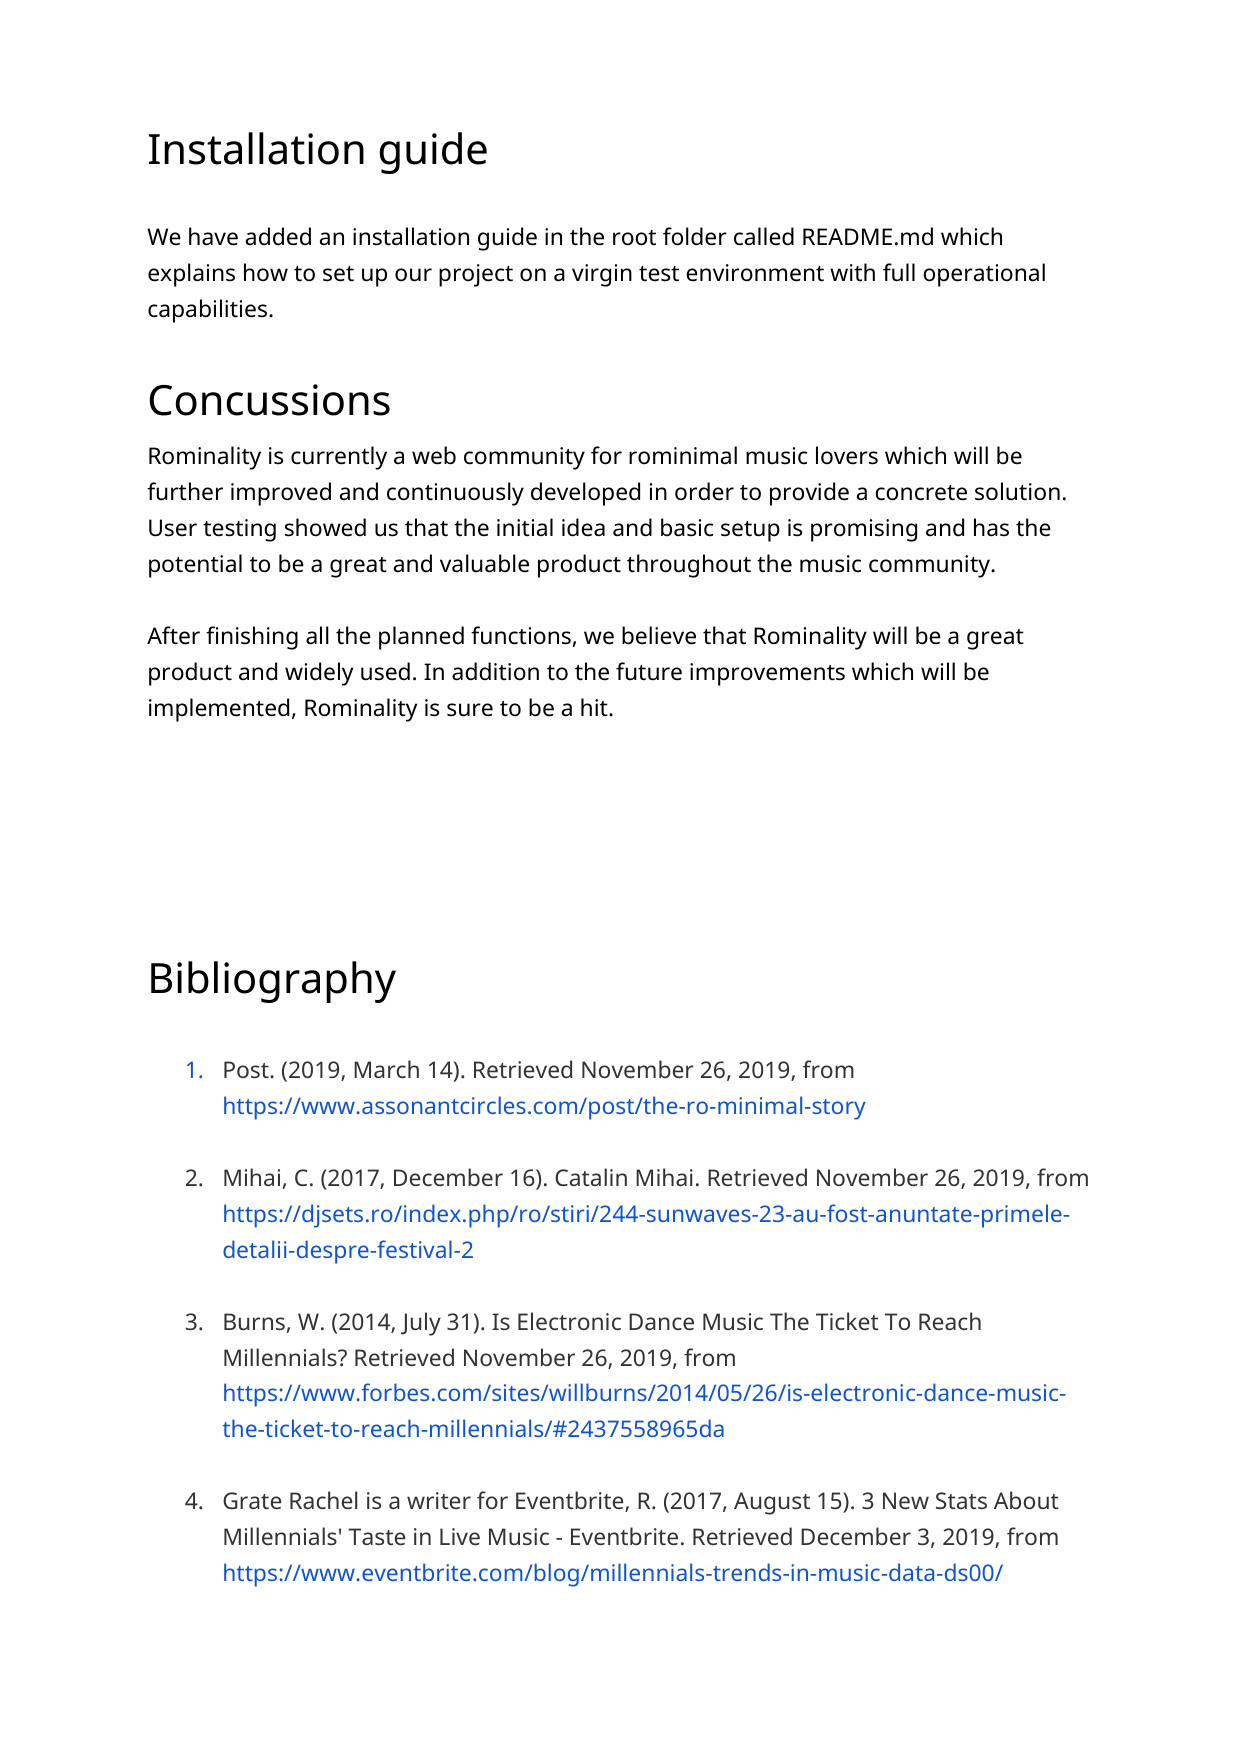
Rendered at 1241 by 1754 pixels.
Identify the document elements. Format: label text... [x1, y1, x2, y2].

text Installation guide [147, 120, 1090, 177]
list Mihai, C. (2017, December 16). Catalin Mihai. Retrieved November 26, 2019, from https://djsets.ro/index.php/ro/stiri/244-sunwaves-23-au-fost-anuntate-primele-detalii-despre-festival-2 [184, 1162, 1090, 1265]
text We have added an installation guide in the root folder called README.md which explains how to set up our project on a virgin test environment with full operational capabilities. [147, 221, 1090, 324]
list Grate Rachel is a writer for Eventbrite, R. (2017, August 15). 3 New Stats About Millennials' Taste in Live Music - Eventbrite. Retrieved December 3, 2019, from https://www.eventbrite.com/blog/millennials-trends-in-music-data-ds00/ [184, 1485, 1090, 1588]
text Rominality is currently a web community for rominimal music lovers which will be further improved and continuously developed in order to provide a concrete solution. User testing showed us that the initial idea and basic setup is promising and has the potential to be a great and valuable product throughout the music community. [147, 440, 1090, 579]
text After finishing all the planned functions, we believe that Rominality will be a great product and widely used. In addition to the future improvements which will be implemented, Rominality is sure to be a hit. [147, 619, 1090, 723]
list Post. (2019, March 14). Retrieved November 26, 2019, from https://www.assonantcircles.com/post/the-ro-minimal-story [184, 1054, 1090, 1121]
subtitle Bibliography [147, 949, 1090, 1006]
list Burns, W. (2014, July 31). Is Electronic Dance Music The Ticket To Reach Millennials? Retrieved November 26, 2019, from https://www.forbes.com/sites/willburns/2014/05/26/is-electronic-dance-music-the-ticket-to-reach-millennials/#2437558965da [184, 1306, 1090, 1444]
subtitle Concussions [147, 371, 1090, 427]
